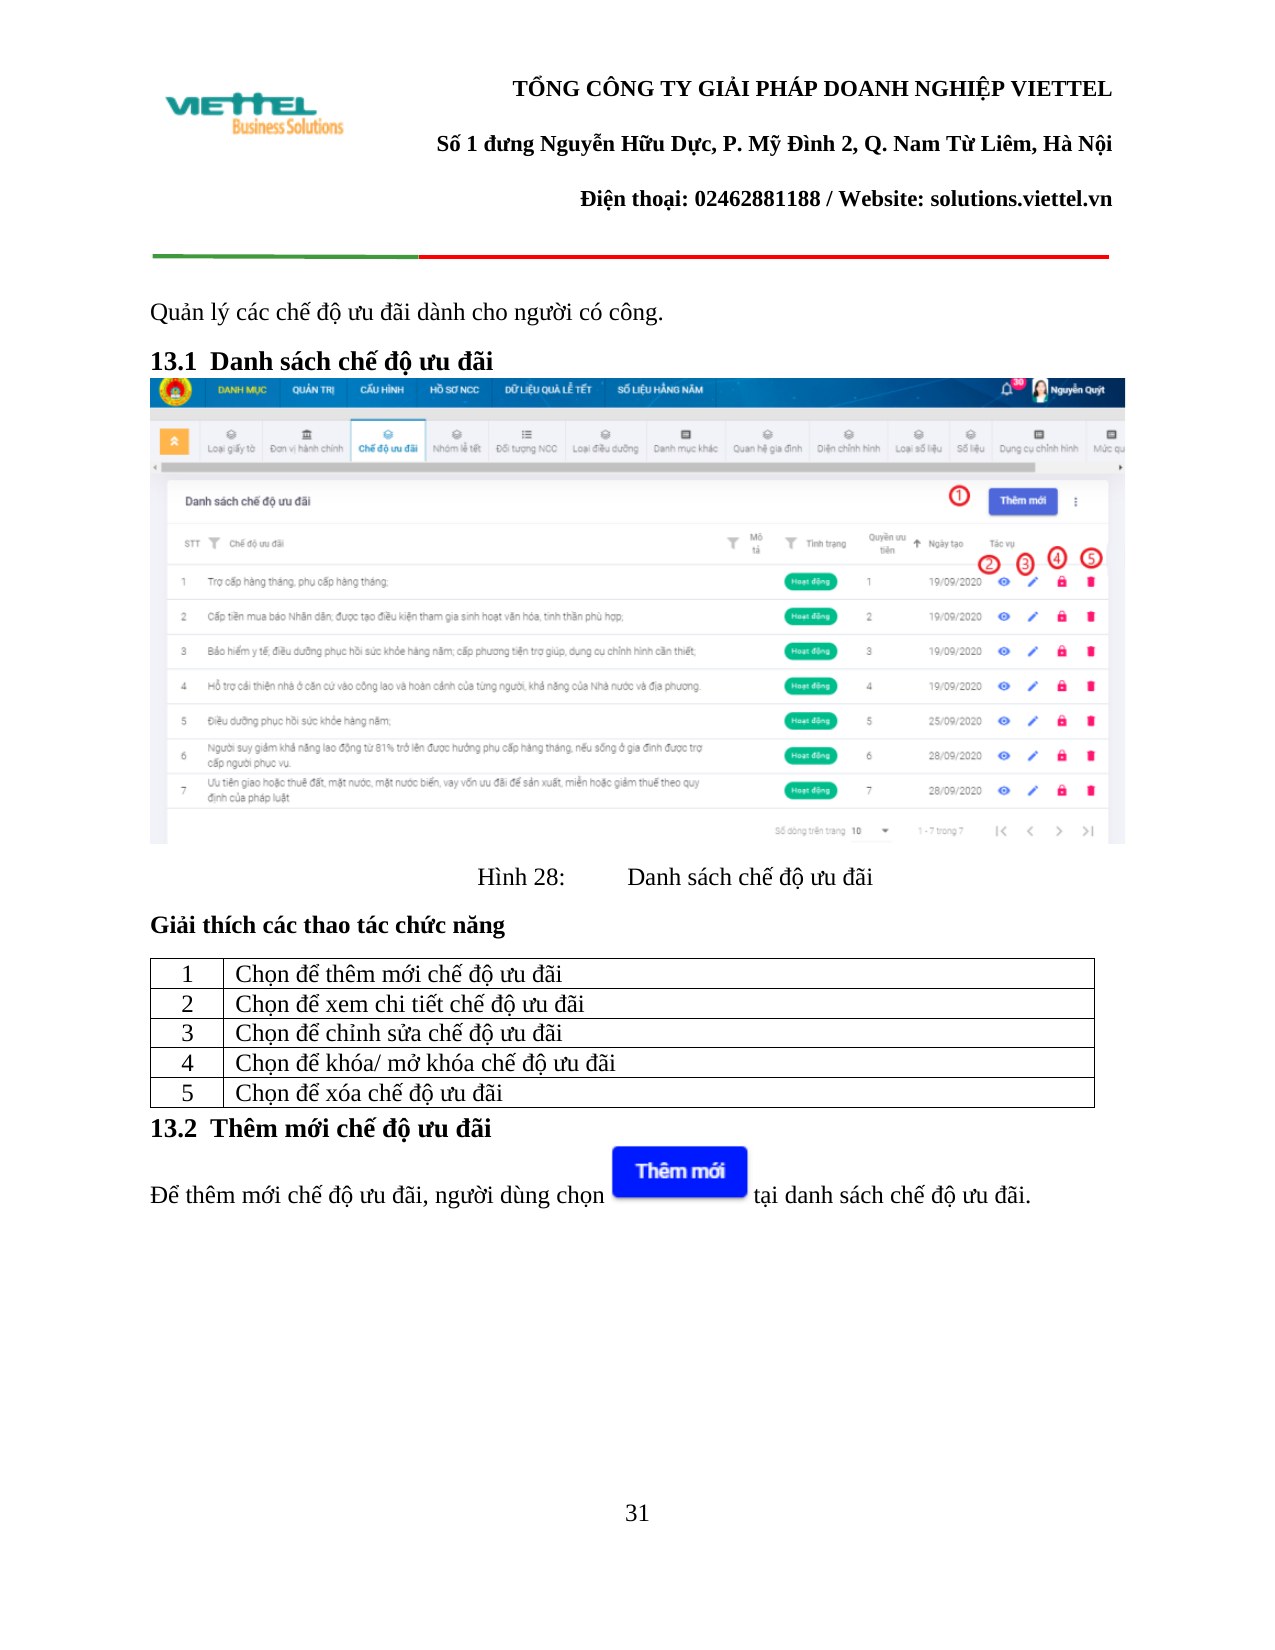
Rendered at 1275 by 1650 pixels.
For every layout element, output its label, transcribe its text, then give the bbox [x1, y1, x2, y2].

table_cell Chọn để xem chi tiết chế độ ưu đãi [224, 989, 1094, 1017]
picture [611, 1145, 754, 1204]
table_cell Chọn để xóa chế độ ưu đãi [224, 1078, 1094, 1107]
list Giải thích các thao tác chức năng [150, 910, 1125, 939]
table_cell Chọn để khóa/ mở khóa chế độ ưu đãi [224, 1048, 1094, 1077]
table_header Chọn để thêm mới chế độ ưu đãi [224, 959, 1094, 988]
subtitle Danh sách chế độ ưu đãi [150, 345, 1125, 376]
text Để thêm mới chế độ ưu đãi, người dùng chọn tại danh sách chế độ ưu đãi. [150, 1146, 1125, 1209]
picture [150, 378, 1125, 844]
table_cell Chọn để chỉnh sửa chế độ ưu đãi [224, 1019, 1094, 1047]
subtitle Thêm mới chế độ ưu đãi [150, 1112, 1125, 1143]
table_header 1 [151, 959, 223, 988]
table_cell 5 [151, 1078, 223, 1107]
table_cell 3 [151, 1019, 223, 1047]
picture [159, 88, 350, 139]
table_cell 2 [151, 989, 223, 1017]
table_cell 4 [151, 1048, 223, 1077]
text Danh sách chế độ ưu đãi [225, 862, 1125, 891]
text Quản lý các chế độ ưu đãi dành cho người có công. [150, 297, 1125, 326]
